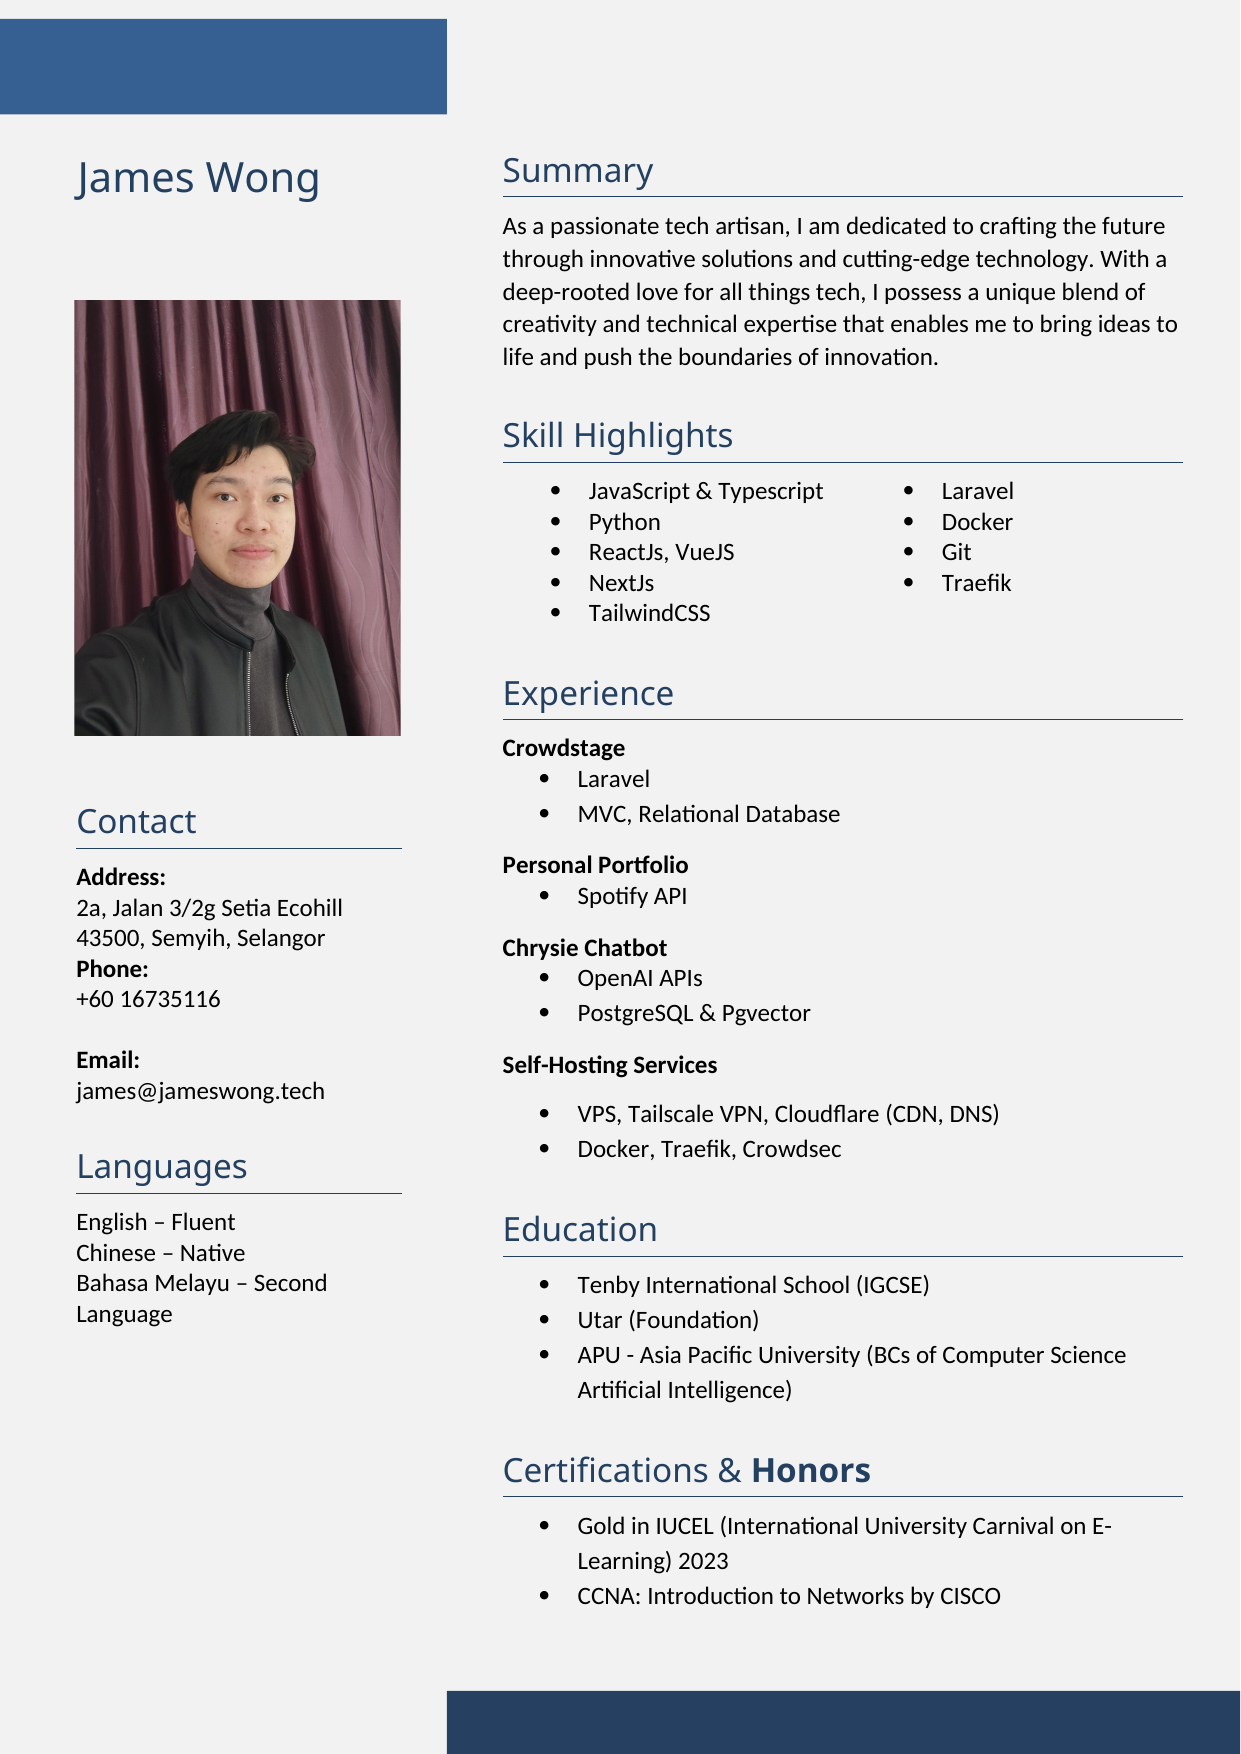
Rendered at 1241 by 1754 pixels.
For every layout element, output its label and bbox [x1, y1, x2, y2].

picture [74, 300, 401, 736]
